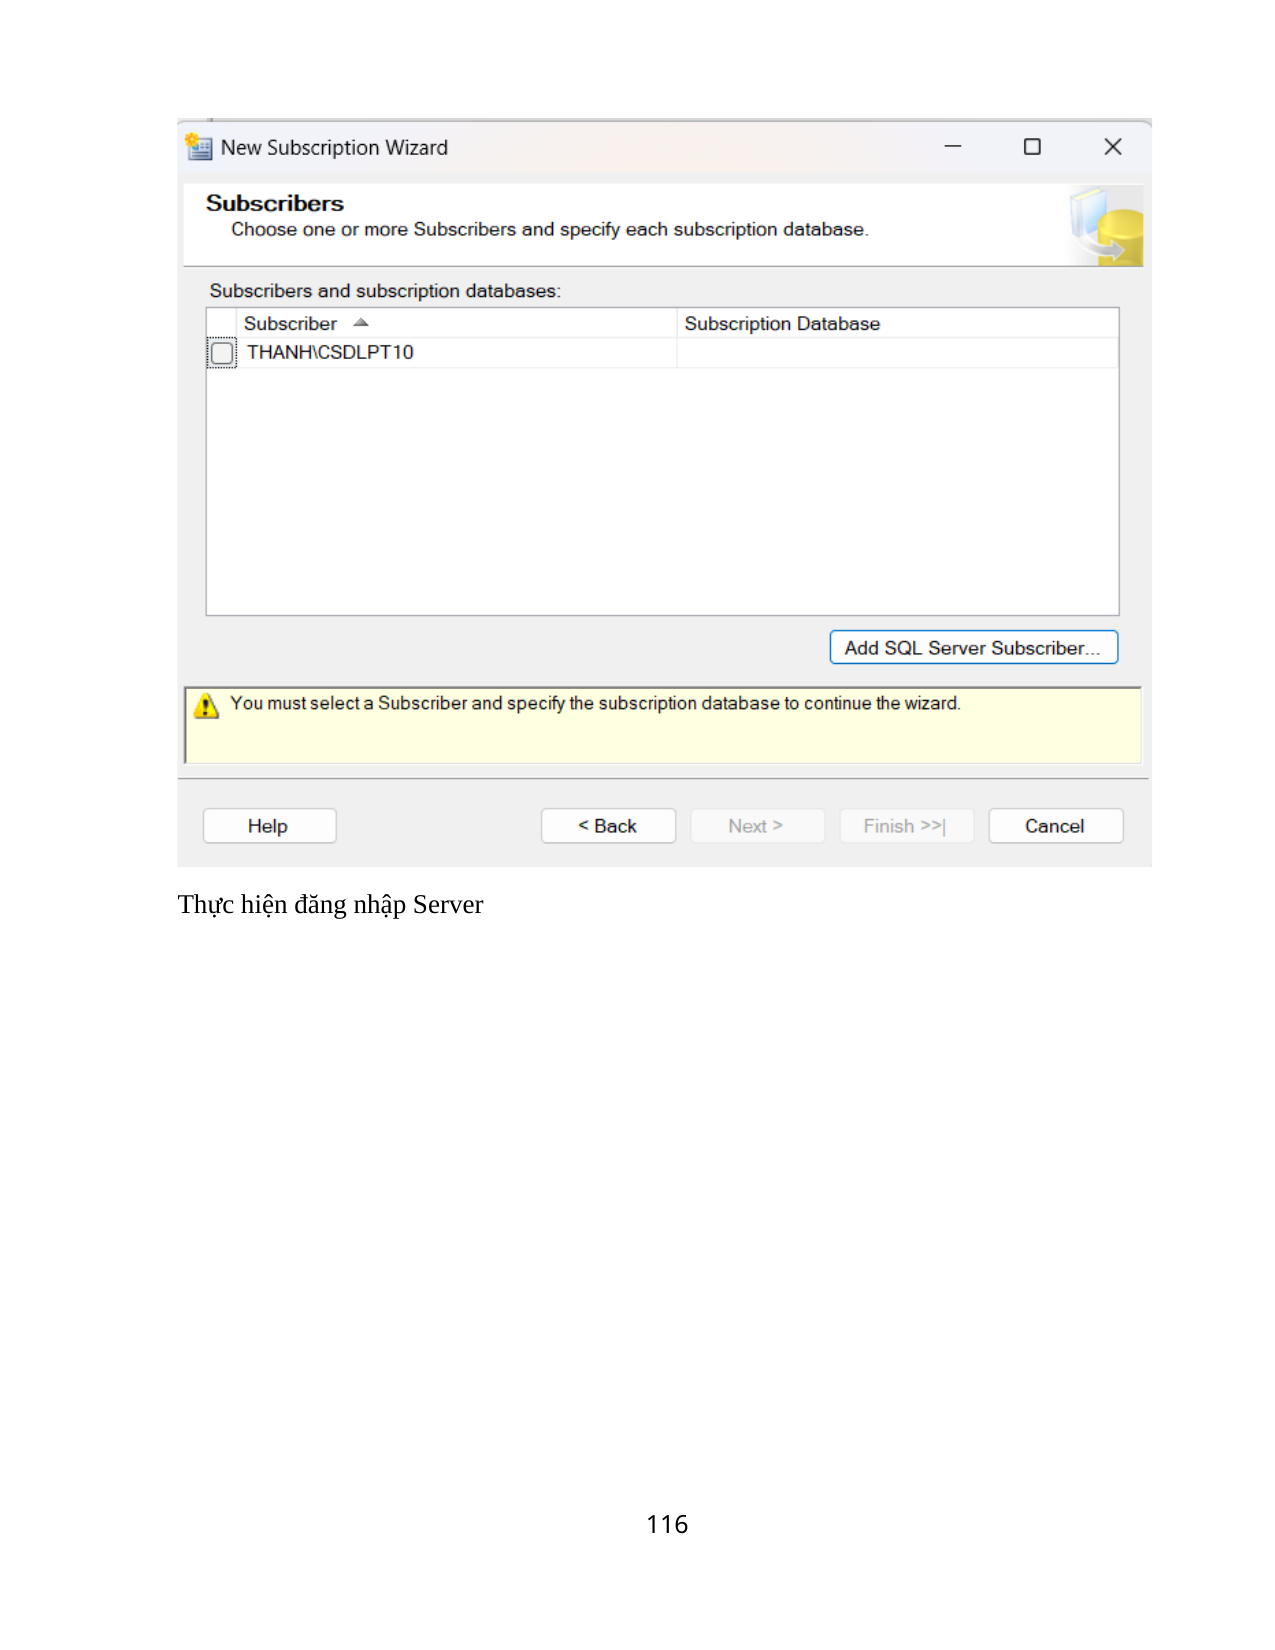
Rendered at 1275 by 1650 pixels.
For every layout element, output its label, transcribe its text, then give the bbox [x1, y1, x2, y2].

picture [177, 118, 1153, 867]
text Thực hiện đăng nhập Server [177, 888, 1157, 919]
